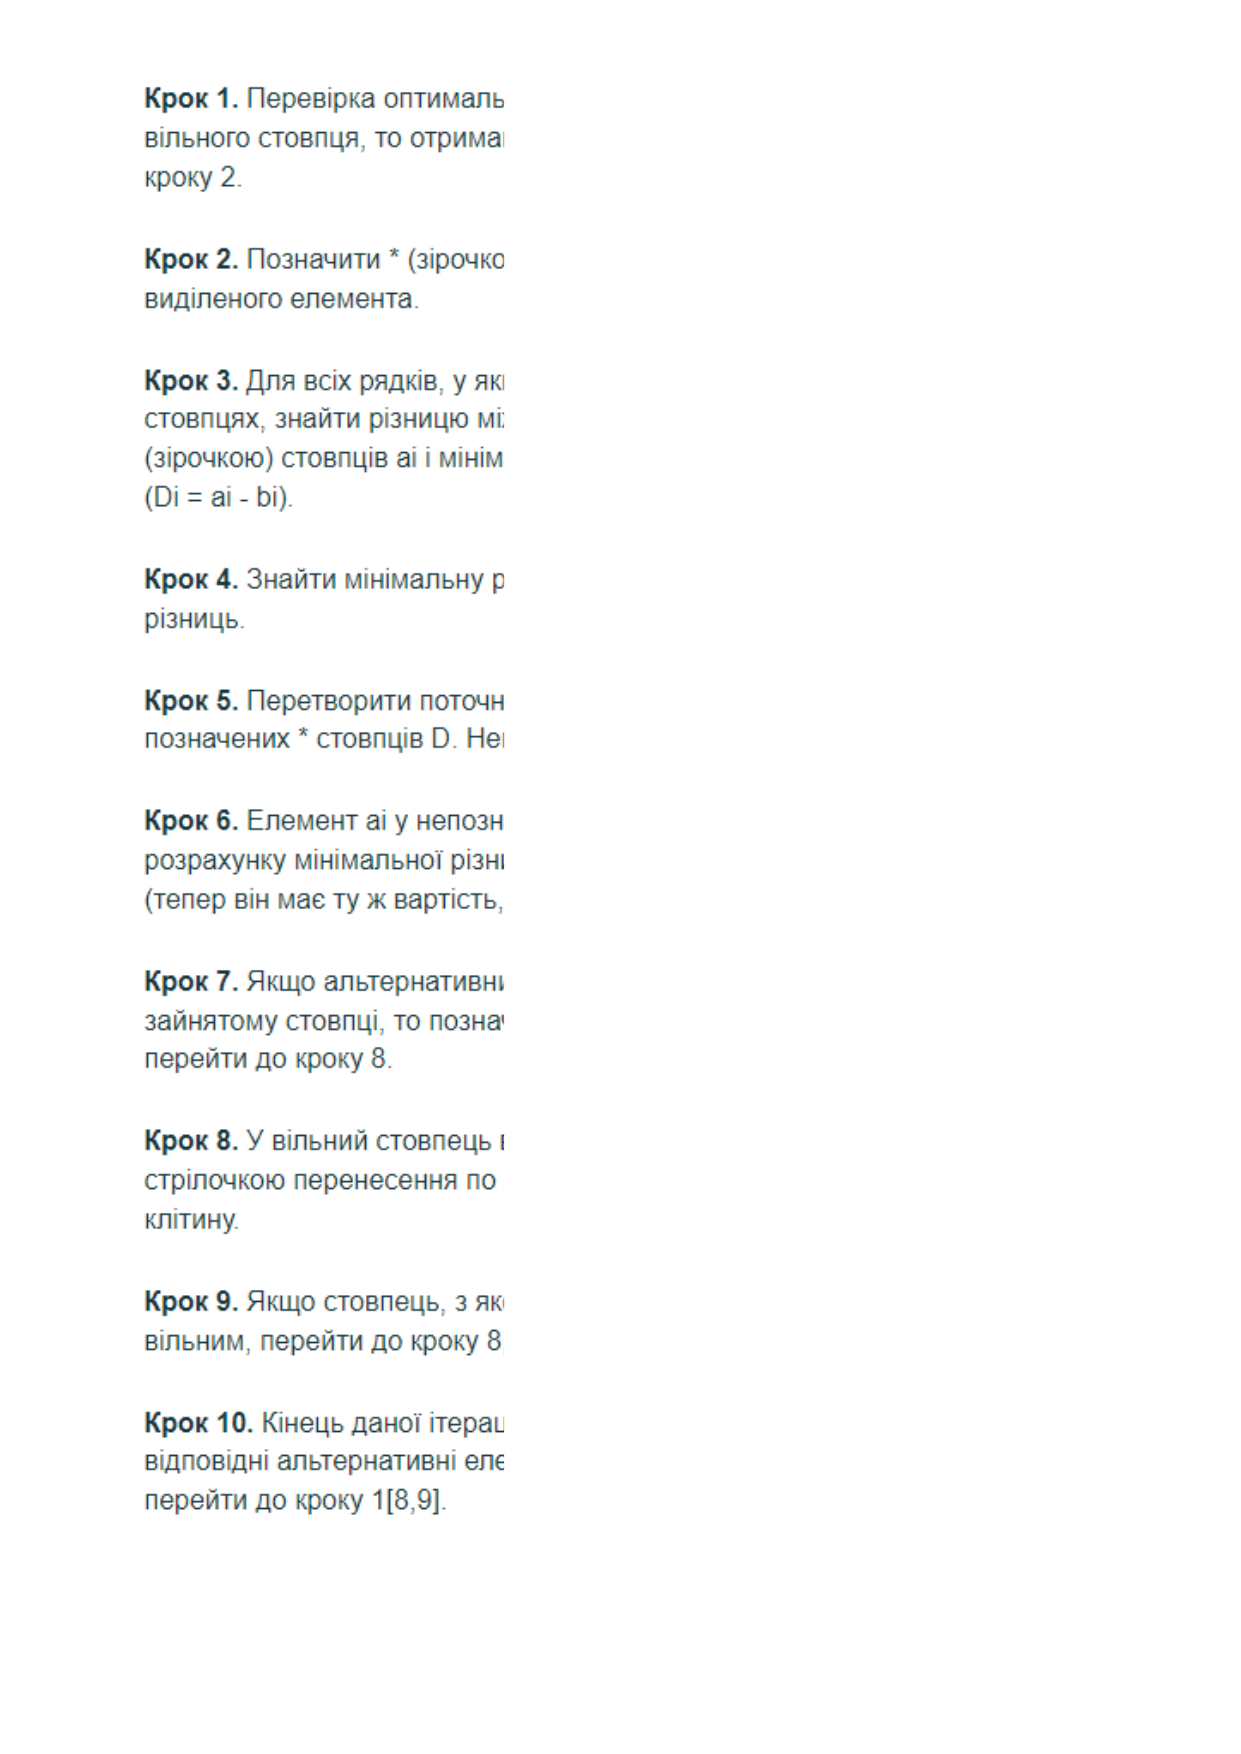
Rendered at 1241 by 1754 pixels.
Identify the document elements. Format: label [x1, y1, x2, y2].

picture [135, 79, 505, 1520]
